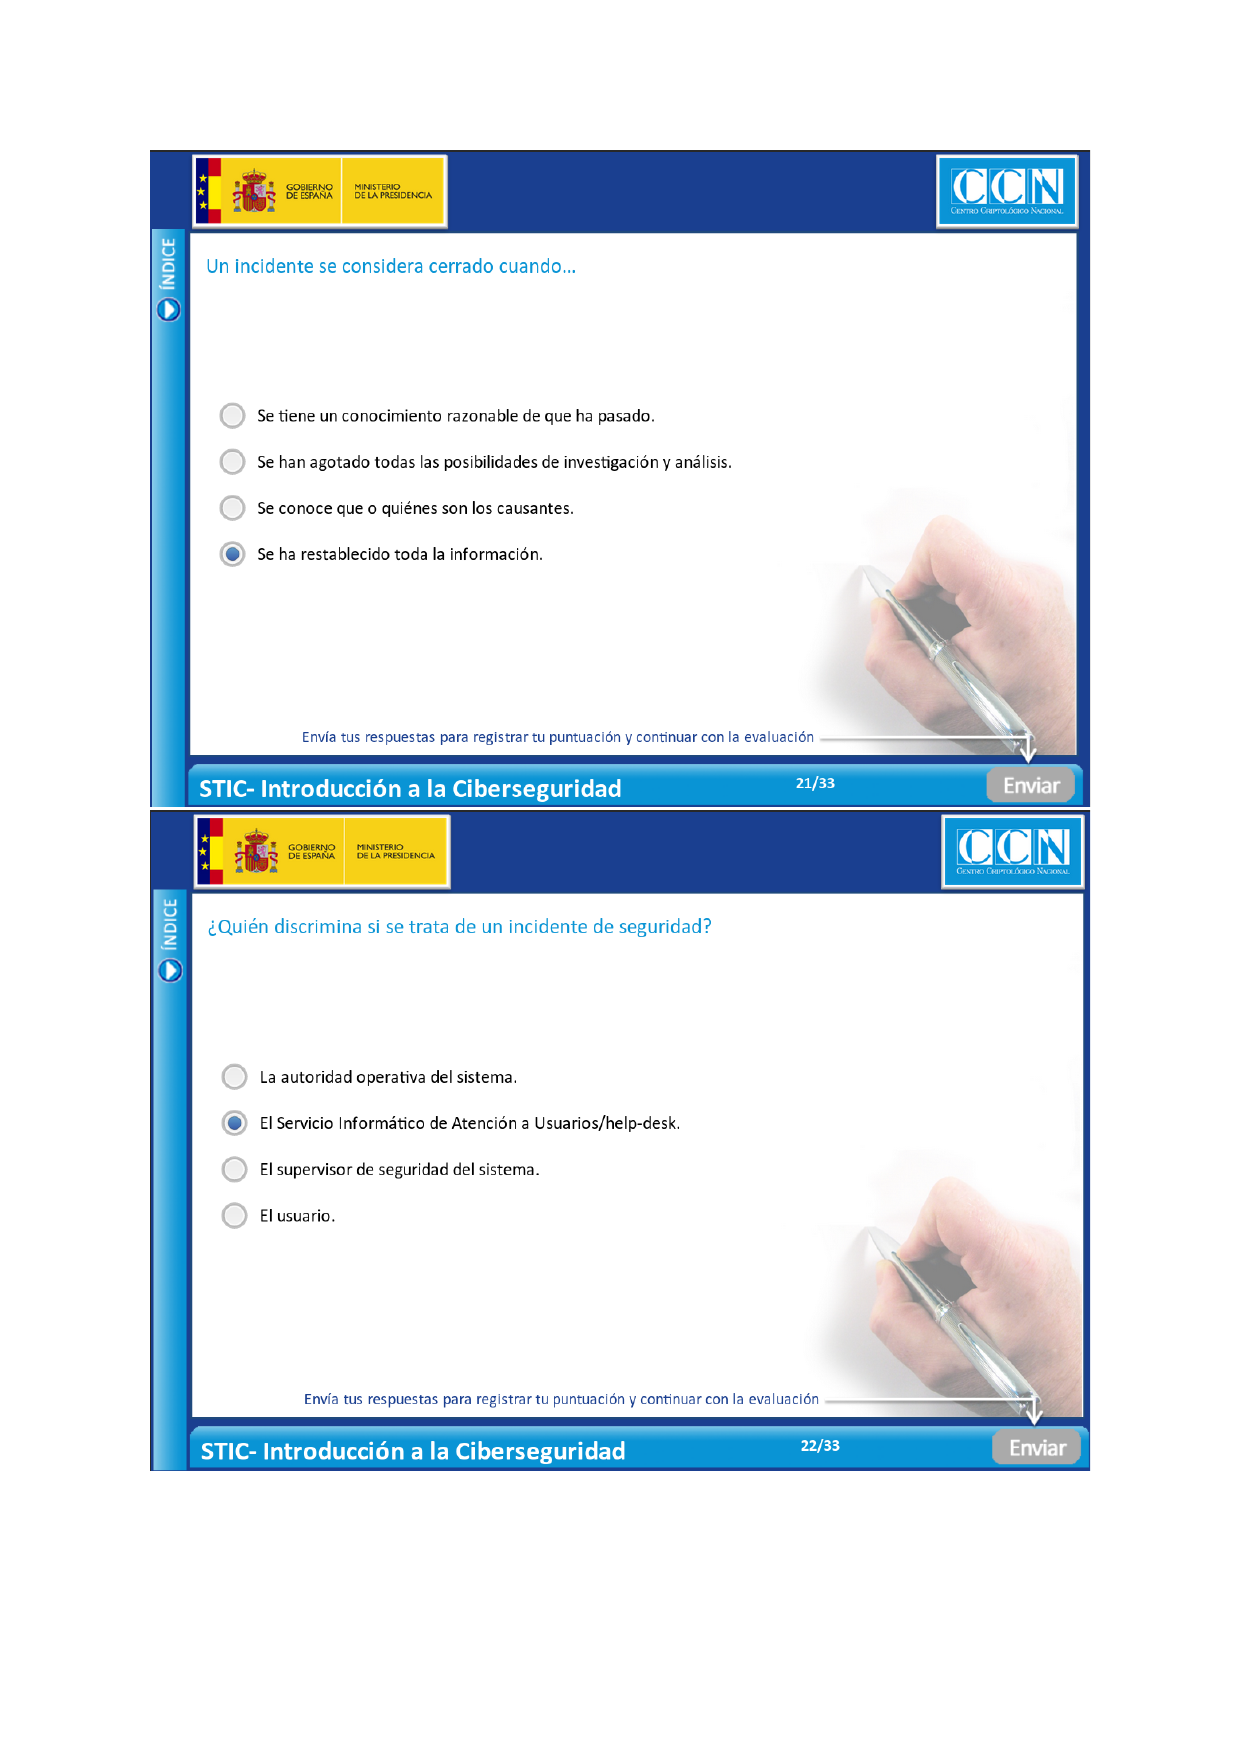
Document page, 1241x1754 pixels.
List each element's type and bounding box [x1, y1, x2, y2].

picture [150, 150, 1091, 807]
picture [150, 810, 1091, 1471]
